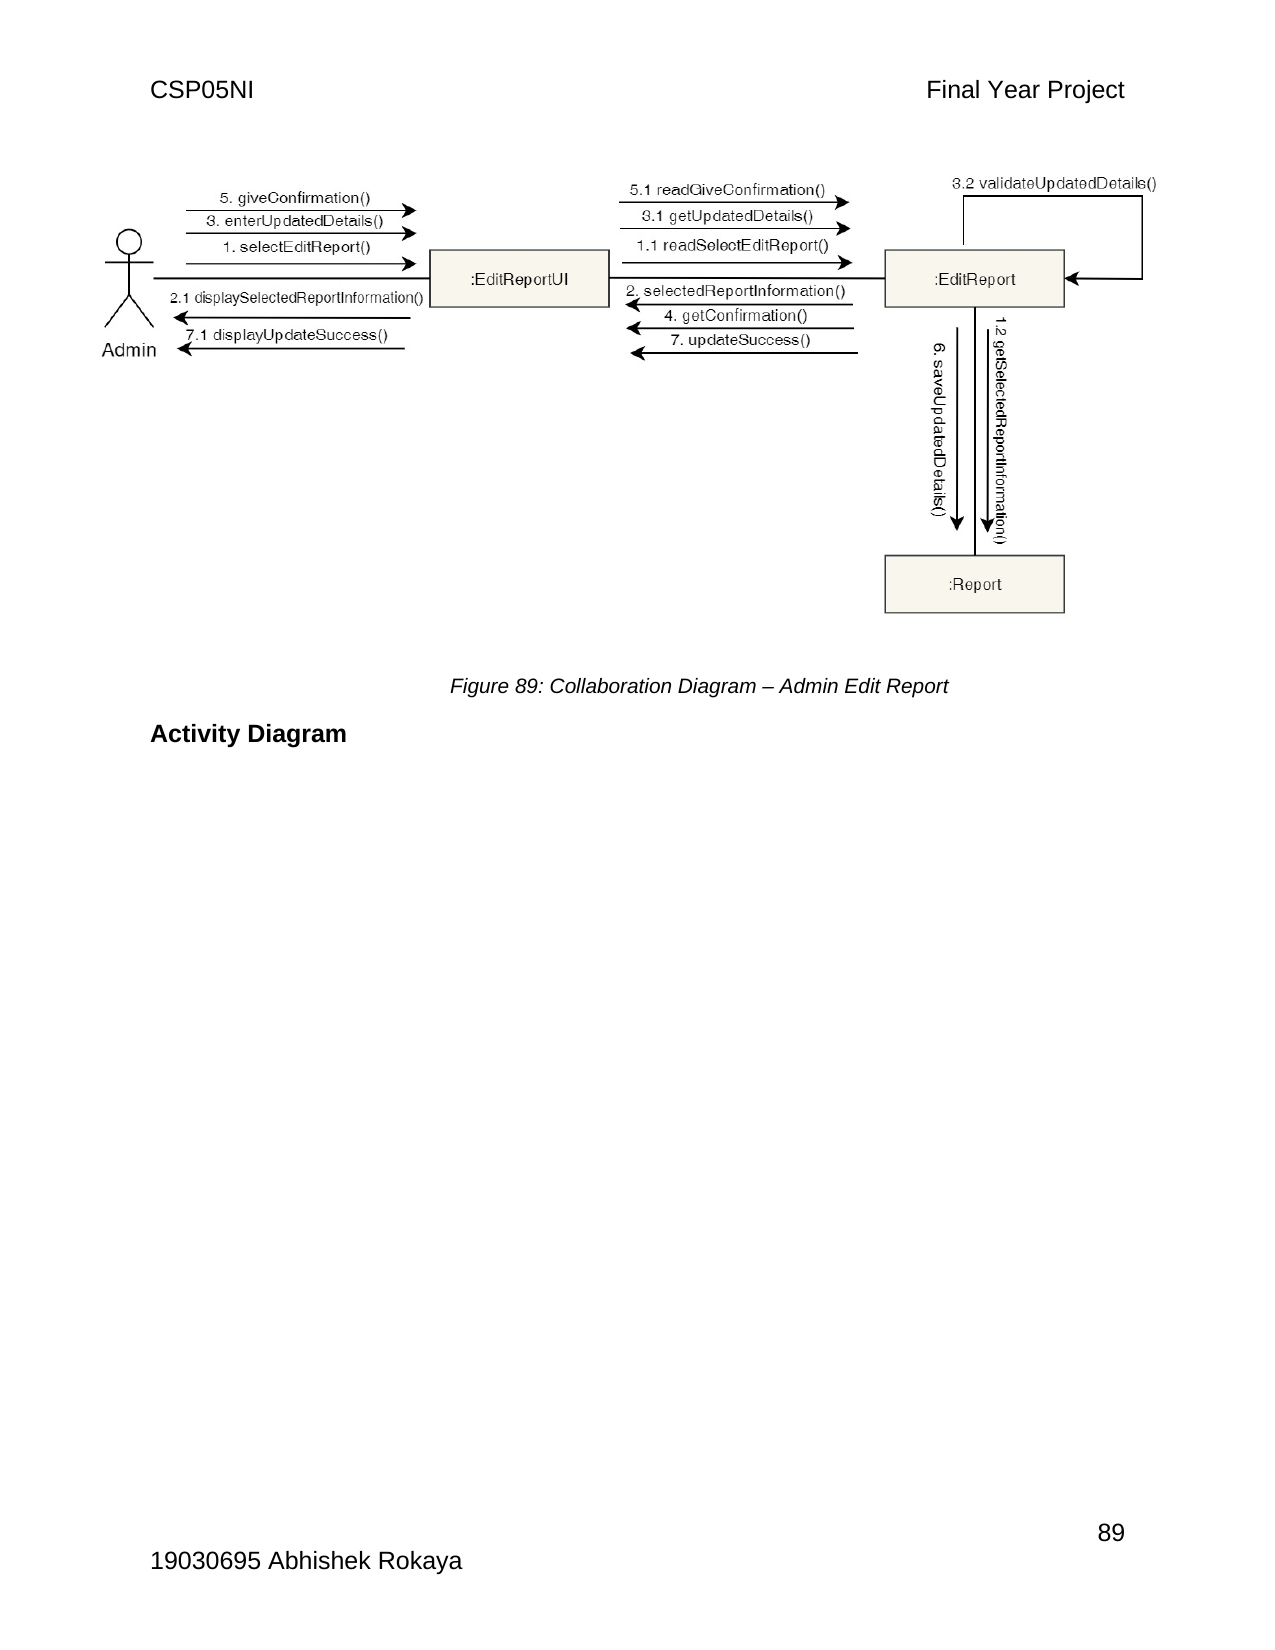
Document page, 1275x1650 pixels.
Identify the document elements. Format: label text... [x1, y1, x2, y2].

text Figure 89: Collaboration Diagram – Admin Edit Report [375, 674, 1125, 698]
text Activity Diagram [150, 719, 1125, 748]
picture [84, 150, 1185, 630]
